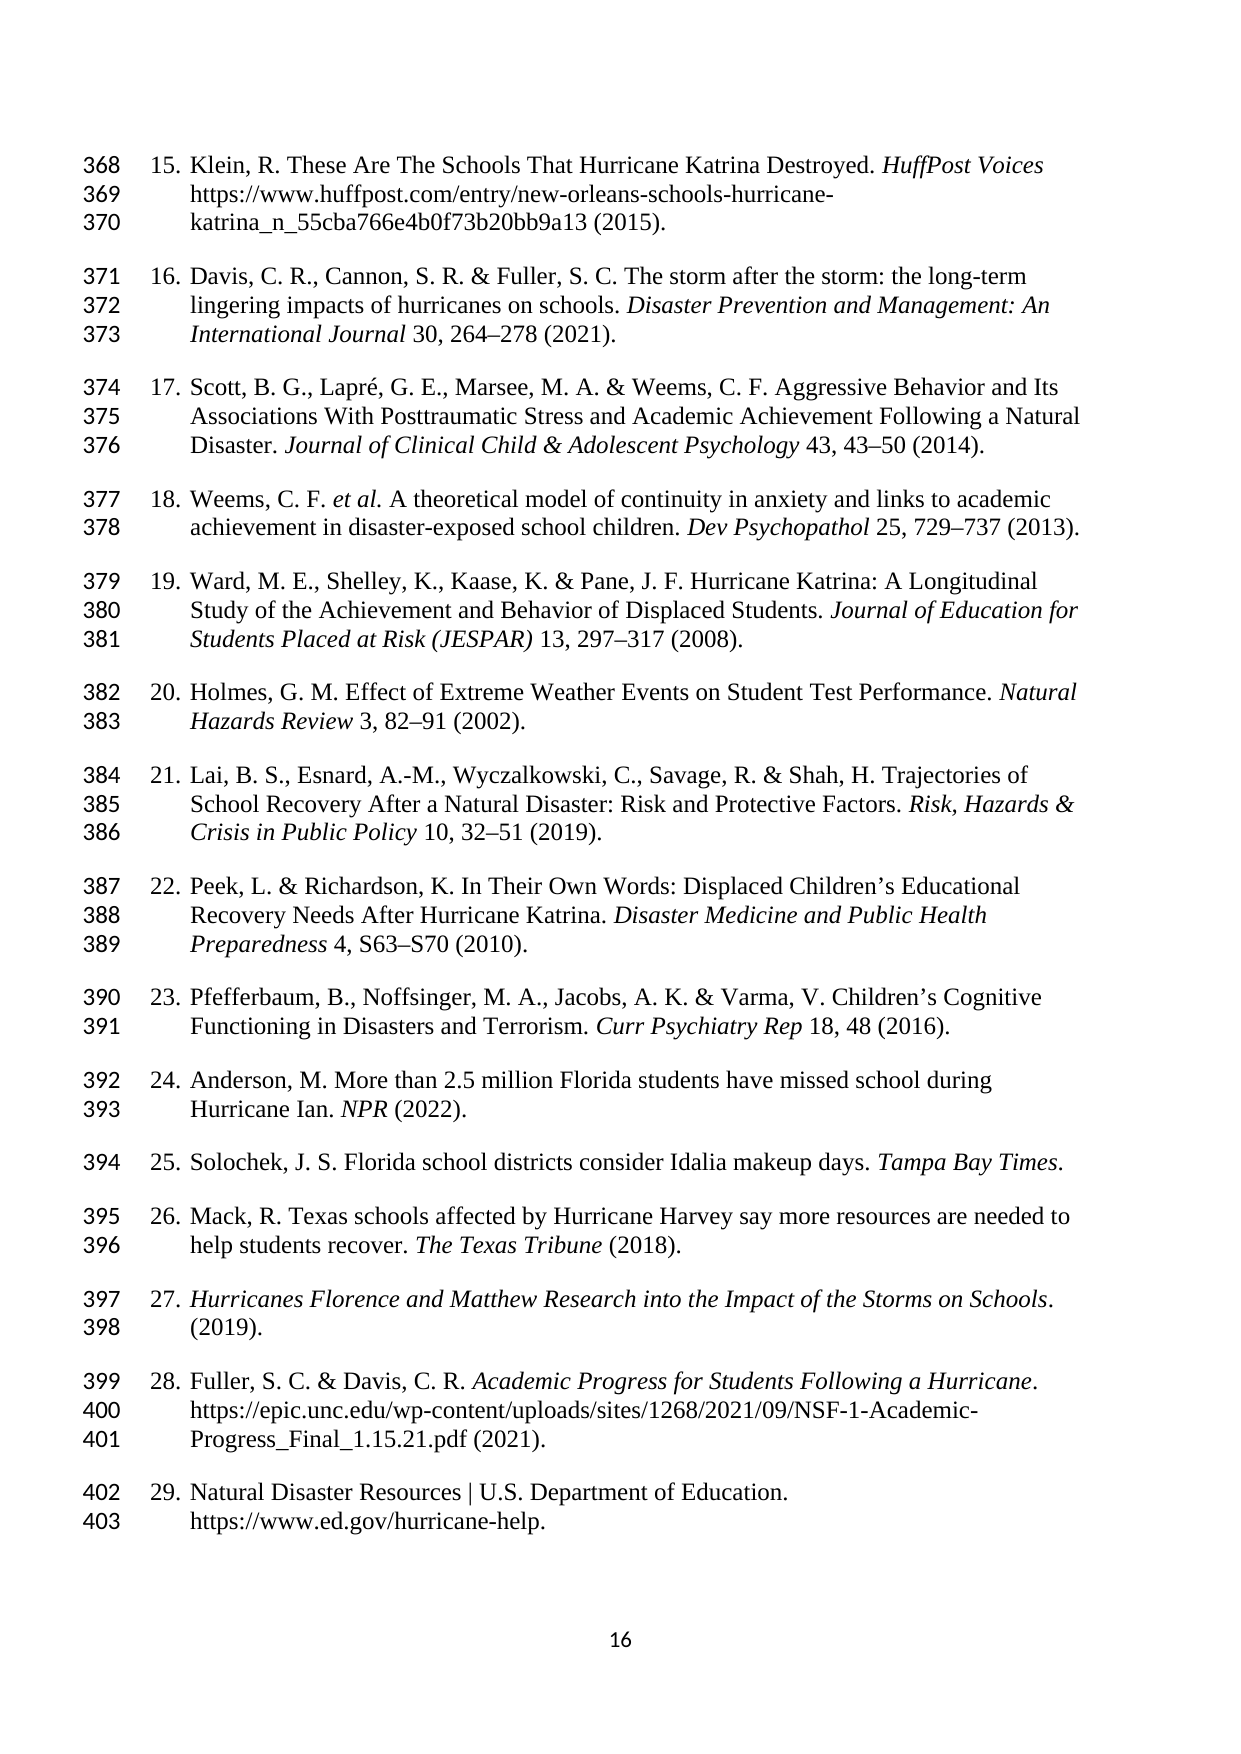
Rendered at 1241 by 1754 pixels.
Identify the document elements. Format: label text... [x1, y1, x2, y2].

text 29. Natural Disaster Resources | U.S. Department of Education. https://www.ed.gov/hurricane-help. [150, 1477, 1090, 1535]
text 26. Mack, R. Texas schools affected by Hurricane Harvey say more resources are needed to help students recover. The Texas Tribune (2018). [150, 1201, 1090, 1259]
text 19. Ward, M. E., Shelley, K., Kaase, K. & Pane, J. F. Hurricane Katrina: A Longitudinal Study of the Achievement and Behavior of Displaced Students. Journal of Education for Students Placed at Risk (JESPAR) 13, 297–317 (2008). [150, 566, 1090, 652]
text 20. Holmes, G. M. Effect of Extreme Weather Events on Student Test Performance. Natural Hazards Review 3, 82–91 (2002). [150, 677, 1090, 735]
text 28. Fuller, S. C. & Davis, C. R. Academic Progress for Students Following a Hurricane. https://epic.unc.edu/wp-content/uploads/sites/1268/2021/09/NSF-1-Academic-Progress_Final_1.15.21.pdf (2021). [150, 1366, 1090, 1452]
text 23. Pfefferbaum, B., Noffsinger, M. A., Jacobs, A. K. & Varma, V. Children’s Cognitive Functioning in Disasters and Terrorism. Curr Psychiatry Rep 18, 48 (2016). [150, 982, 1090, 1040]
text 15. Klein, R. These Are The Schools That Hurricane Katrina Destroyed. HuffPost Voices https://www.huffpost.com/entry/new-orleans-schools-hurricane-katrina_n_55cba766e4b0f73b20bb9a13 (2015). [150, 150, 1090, 236]
text 24. Anderson, M. More than 2.5 million Florida students have missed school during Hurricane Ian. NPR (2022). [150, 1065, 1090, 1122]
text 27. Hurricanes Florence and Matthew Research into the Impact of the Storms on Schools. (2019). [150, 1284, 1090, 1341]
text 22. Peek, L. & Richardson, K. In Their Own Words: Displaced Children’s Educational Recovery Needs After Hurricane Katrina. Disaster Medicine and Public Health Preparedness 4, S63–S70 (2010). [150, 871, 1090, 957]
text 16. Davis, C. R., Cannon, S. R. & Fuller, S. C. The storm after the storm: the long-term lingering impacts of hurricanes on schools. Disaster Prevention and Management: An International Journal 30, 264–278 (2021). [150, 261, 1090, 347]
text 18. Weems, C. F. et al. A theoretical model of continuity in anxiety and links to academic achievement in disaster-exposed school children. Dev Psychopathol 25, 729–737 (2013). [150, 484, 1090, 541]
text 17. Scott, B. G., Lapré, G. E., Marsee, M. A. & Weems, C. F. Aggressive Behavior and Its Associations With Posttraumatic Stress and Academic Achievement Following a Natural Disaster. Journal of Clinical Child & Adolescent Psychology 43, 43–50 (2014). [150, 372, 1090, 459]
text 21. Lai, B. S., Esnard, A.-M., Wyczalkowski, C., Savage, R. & Shah, H. Trajectories of School Recovery After a Natural Disaster: Risk and Protective Factors. Risk, Hazards & Crisis in Public Policy 10, 32–51 (2019). [150, 760, 1090, 846]
text 25. Solochek, J. S. Florida school districts consider Idalia makeup days. Tampa Bay Times. [150, 1147, 1090, 1176]
